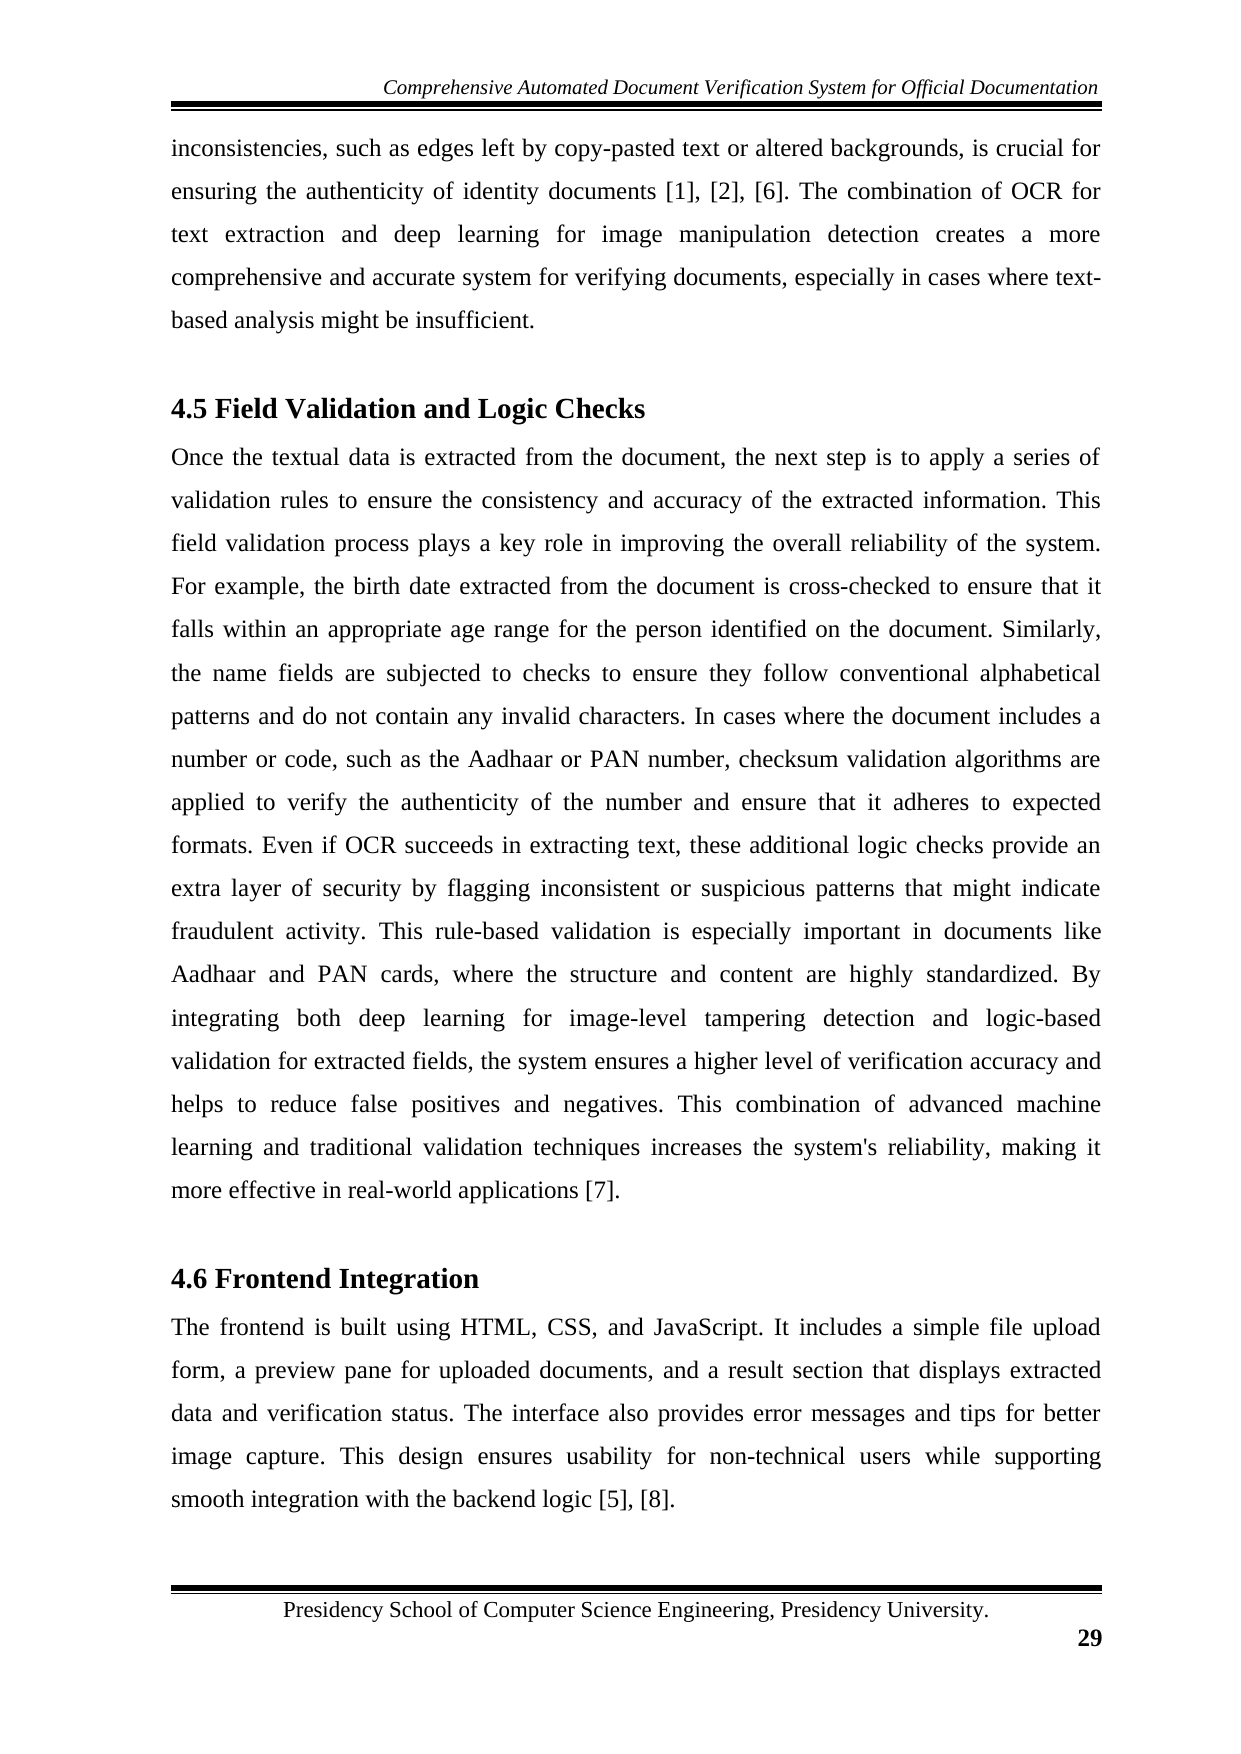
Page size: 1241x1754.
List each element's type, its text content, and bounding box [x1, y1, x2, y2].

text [171, 133, 1102, 334]
text The frontend is built using HTML, CSS, and JavaScript. It includes a simple file upload form, a preview pane for uploaded documents, and a result section that displays extracted data and verification status. The interface also provides error messages and tips for better image capture. This design ensures usability for non-technical users while supporting smooth integration with the backend logic [5], [8]. [171, 1312, 1102, 1513]
text 4.6 Frontend Integration [171, 1261, 1102, 1295]
text 4.5 Field Validation and Logic Checks [171, 392, 1102, 425]
text Once the textual data is extracted from the document, the next step is to apply a series of validation rules to ensure the consistency and accuracy of the extracted information. This field validation process plays a key role in improving the overall reliability of the system. For example, the birth date extracted from the document is cross-checked to ensure that it falls within an appropriate age range for the person identified on the document. Similarly, the name fields are subjected to checks to ensure they follow conventional alphabetical patterns and do not contain any invalid characters. In cases where the document includes a number or code, such as the Aadhaar or PAN number, checksum validation algorithms are applied to verify the authenticity of the number and ensure that it adheres to expected formats. Even if OCR succeeds in extracting text, these additional logic checks provide an extra layer of security by flagging inconsistent or suspicious patterns that might indicate fraudulent activity. This rule-based validation is especially important in documents like Aadhaar and PAN cards, where the structure and content are highly standardized. By integrating both deep learning for image-level tampering detection and logic-based validation for extracted fields, the system ensures a higher level of verification accuracy and helps to reduce false positives and negatives. This combination of advanced machine learning and traditional validation techniques increases the system's reliability, making it more effective in real-world applications [7]. [171, 442, 1102, 1204]
